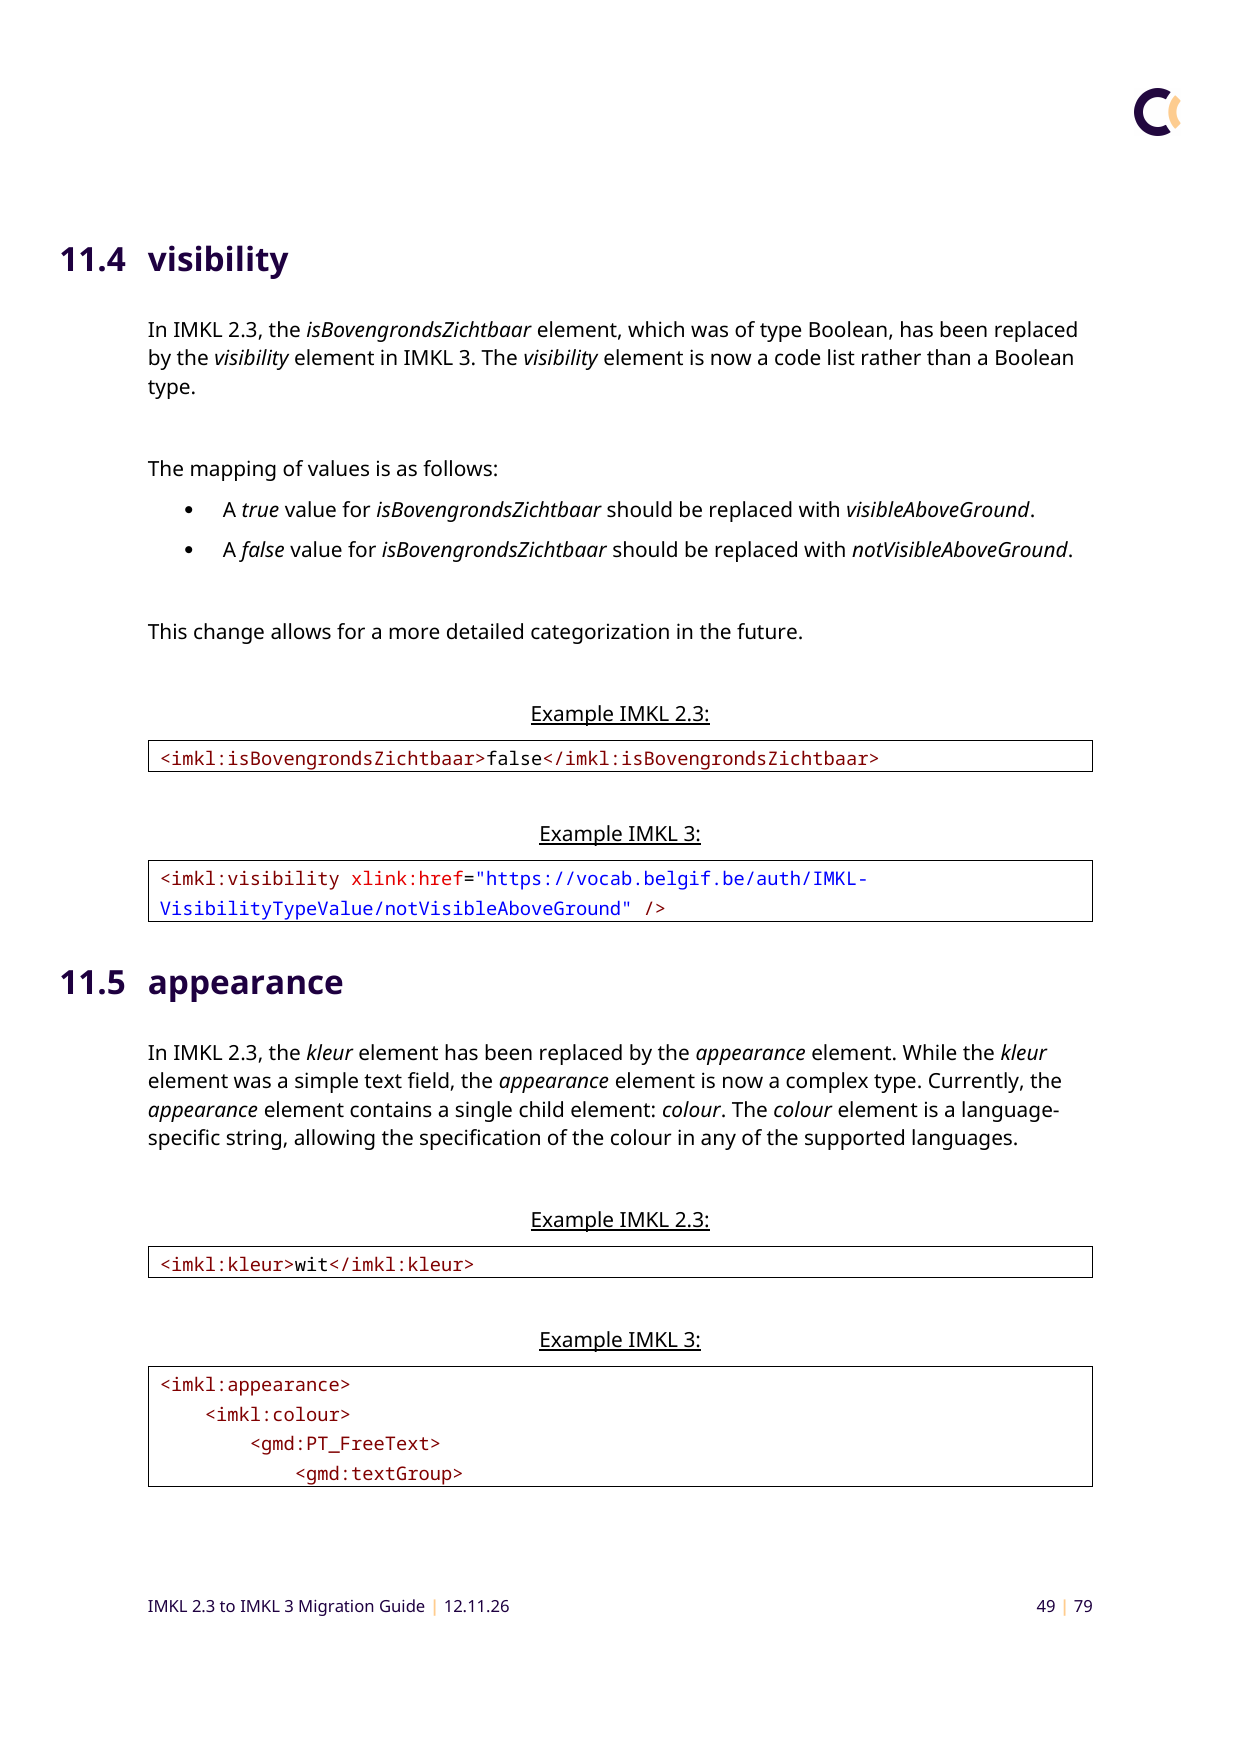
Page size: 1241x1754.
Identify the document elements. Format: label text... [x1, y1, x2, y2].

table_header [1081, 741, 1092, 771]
text In IMKL 2.3, the kleur element has been replaced by the appearance element. While the kleur element was a simple text field, the appearance element is now a complex type. Currently, the appearance element contains a single child element: colour. The colour element is a language-specific string, allowing the specification of the colour in any of the supported languages. [148, 1038, 1092, 1152]
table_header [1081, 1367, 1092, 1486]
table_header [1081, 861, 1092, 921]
text This change allows for a more detailed categorization in the future. [148, 617, 1092, 646]
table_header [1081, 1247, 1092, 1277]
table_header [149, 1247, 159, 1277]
text Example IMKL 2.3: [148, 1205, 1092, 1233]
subtitle appearance [59, 959, 1092, 1004]
text Example IMKL 3: [148, 1325, 1092, 1353]
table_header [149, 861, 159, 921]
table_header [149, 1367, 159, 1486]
text In IMKL 2.3, the isBovengrondsZichtbaar element, which was of type Boolean, has been replaced by the visibility element in IMKL 3. The visibility element is now a code list rather than a Boolean type. [148, 315, 1092, 400]
list A false value for isBovengrondsZichtbaar should be replaced with notVisibleAboveGround. [185, 536, 1092, 564]
subtitle visibility [59, 236, 1092, 282]
list A true value for isBovengrondsZichtbaar should be replaced with visibleAboveGround. [185, 495, 1092, 523]
picture [1134, 88, 1181, 136]
text The mapping of values is as follows: [148, 454, 1092, 482]
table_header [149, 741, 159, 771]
text Example IMKL 3: [148, 819, 1092, 848]
text Example IMKL 2.3: [148, 699, 1092, 728]
